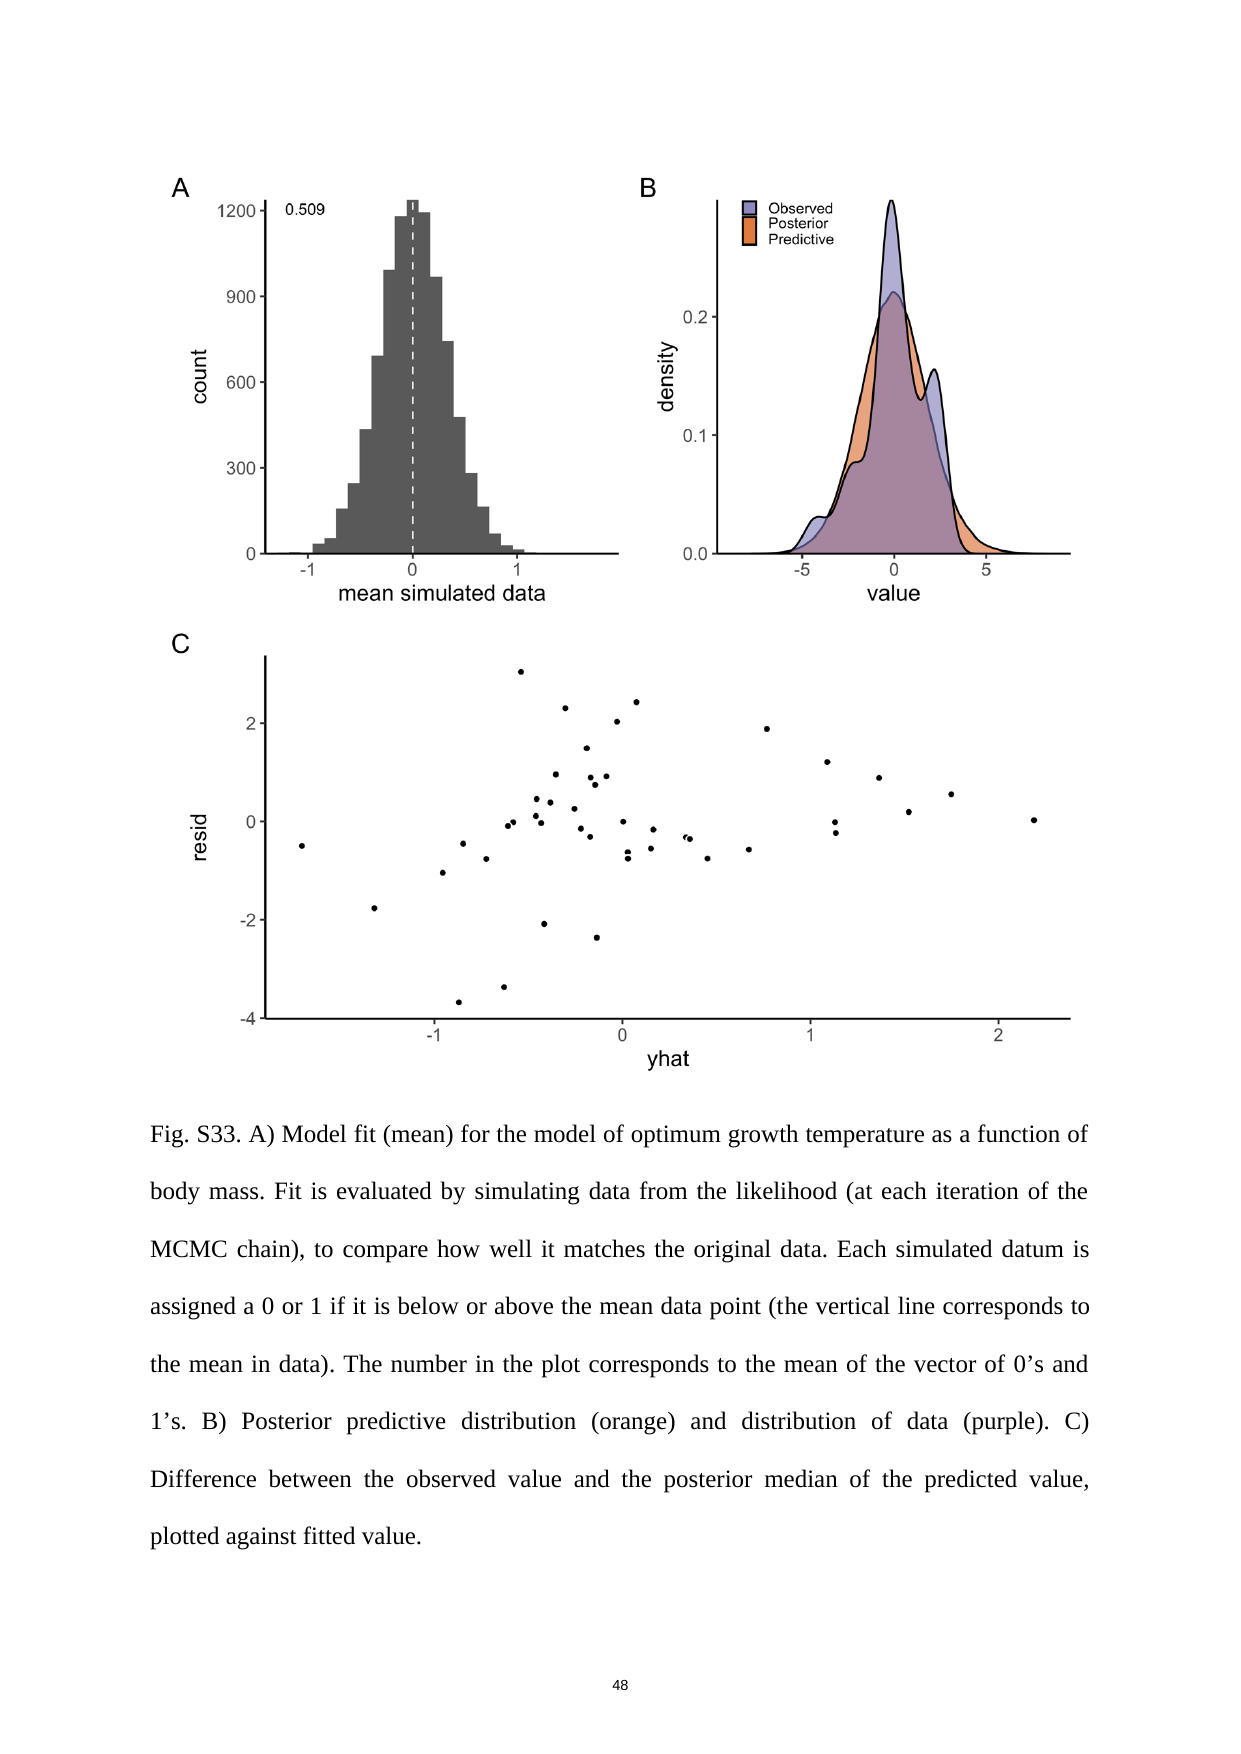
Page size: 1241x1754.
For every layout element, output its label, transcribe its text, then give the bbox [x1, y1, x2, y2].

text Fig. S33. A) Model fit (mean) for the model of optimum growth temperature as a function of body mass. Fit is evaluated by simulating data from the likelihood (at each iteration of the MCMC chain), to compare how well it matches the original data. Each simulated datum is assigned a 0 or 1 if it is below or above the mean data point (the vertical line corresponds to the mean in data). The number in the plot corresponds to the mean of the vector of 0’s and 1’s. B) Posterior predictive distribution (orange) and distribution of data (purple). C) Difference between the observed value and the posterior median of the predicted value, plotted against fitted value. [150, 1119, 1090, 1550]
picture [150, 150, 1091, 1091]
